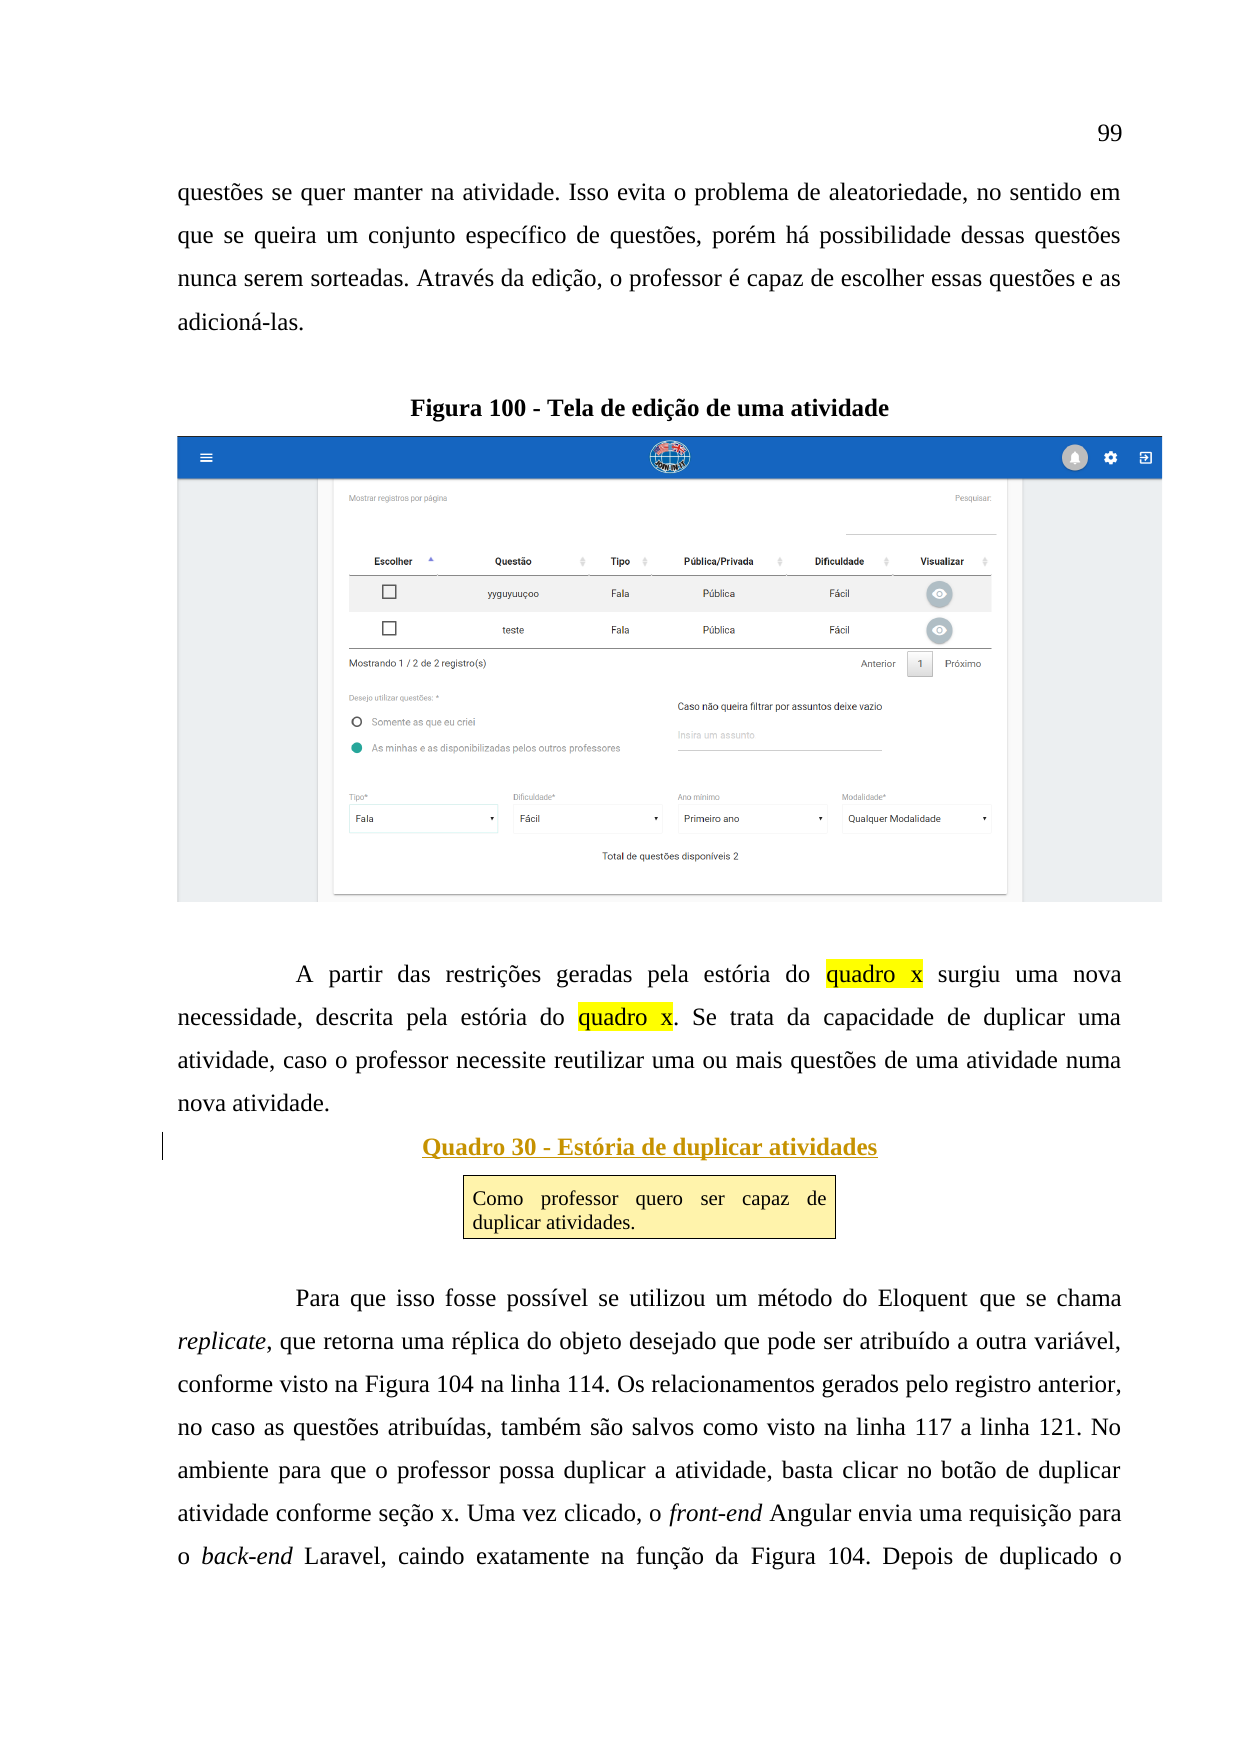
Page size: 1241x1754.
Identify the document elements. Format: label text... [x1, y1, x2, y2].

text A partir das restrições geradas pela estória do quadro x surgiu uma nova necessidade, descrita pela estória do quadro x. Se trata da capacidade de duplicar uma atividade, caso o professor necessite reutilizar uma ou mais questões de uma atividade numa nova atividade. [177, 959, 1122, 1117]
text Como professor quero ser capaz de duplicar atividades. [464, 1176, 835, 1238]
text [177, 177, 1122, 335]
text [177, 1283, 1122, 1570]
picture [177, 436, 1163, 902]
